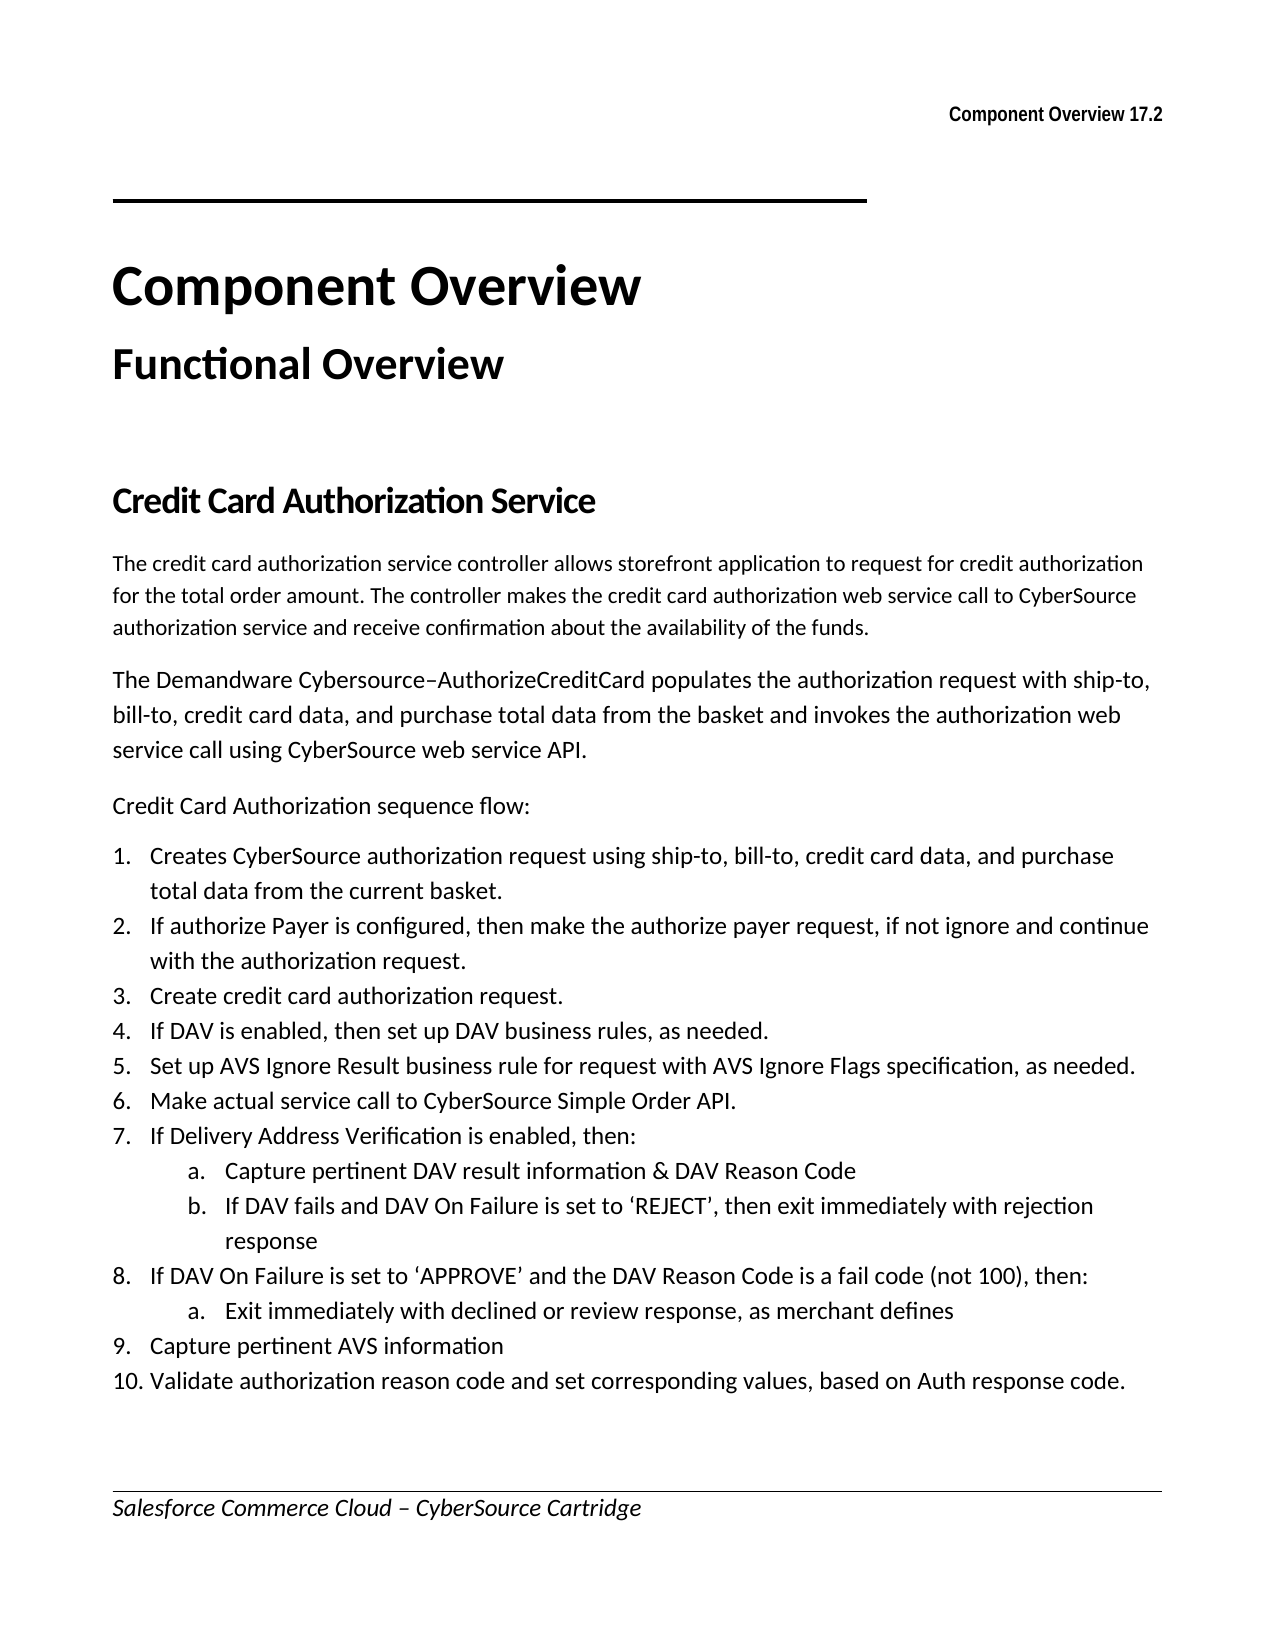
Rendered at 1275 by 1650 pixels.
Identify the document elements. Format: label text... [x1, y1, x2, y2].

list If DAV is enabled, then set up DAV business rules, as needed. [112, 1015, 1162, 1046]
text The credit card authorization service controller allows storefront application to request for credit authorization for the total order amount. The controller makes the credit card authorization web service call to CyberSource authorization service and receive confirmation about the availability of the funds. [112, 549, 1162, 641]
list Exit immediately with declined or review response, as merchant defines [187, 1295, 1162, 1326]
list Set up AVS Ignore Result business rule for request with AVS Ignore Flags specification, as needed. [112, 1050, 1162, 1081]
text The Demandware Cybersource–AuthorizeCreditCard populates the authorization request with ship-to, bill-to, credit card data, and purchase total data from the basket and invokes the authorization web service call using CyberSource web service API. [112, 664, 1162, 764]
list Create credit card authorization request. [112, 980, 1162, 1011]
list If authorize Payer is configured, then make the authorize payer request, if not ignore and continue with the authorization request. [112, 910, 1162, 976]
list Creates CyberSource authorization request using ship-to, bill-to, credit card data, and purchase total data from the current basket. [112, 840, 1162, 906]
list If Delivery Address Verification is enabled, then: [112, 1120, 1162, 1151]
list If DAV On Failure is set to ‘APPROVE’ and the DAV Reason Code is a fail code (not 100), then: [112, 1260, 1162, 1291]
subtitle Functional Overview [112, 200, 867, 391]
subtitle Component Overview [112, 249, 642, 320]
list Capture pertinent DAV result information & DAV Reason Code [187, 1155, 1162, 1186]
list Capture pertinent AVS information [112, 1330, 1162, 1361]
subtitle Credit Card Authorization Service [112, 424, 1162, 523]
list If DAV fails and DAV On Failure is set to ‘REJECT’, then exit immediately with rejection response [187, 1190, 1162, 1256]
list Make actual service call to CyberSource Simple Order API. [112, 1085, 1162, 1116]
text Credit Card Authorization sequence flow: [112, 790, 1162, 820]
list Validate authorization reason code and set corresponding values, based on Auth response code. [112, 1365, 1162, 1396]
